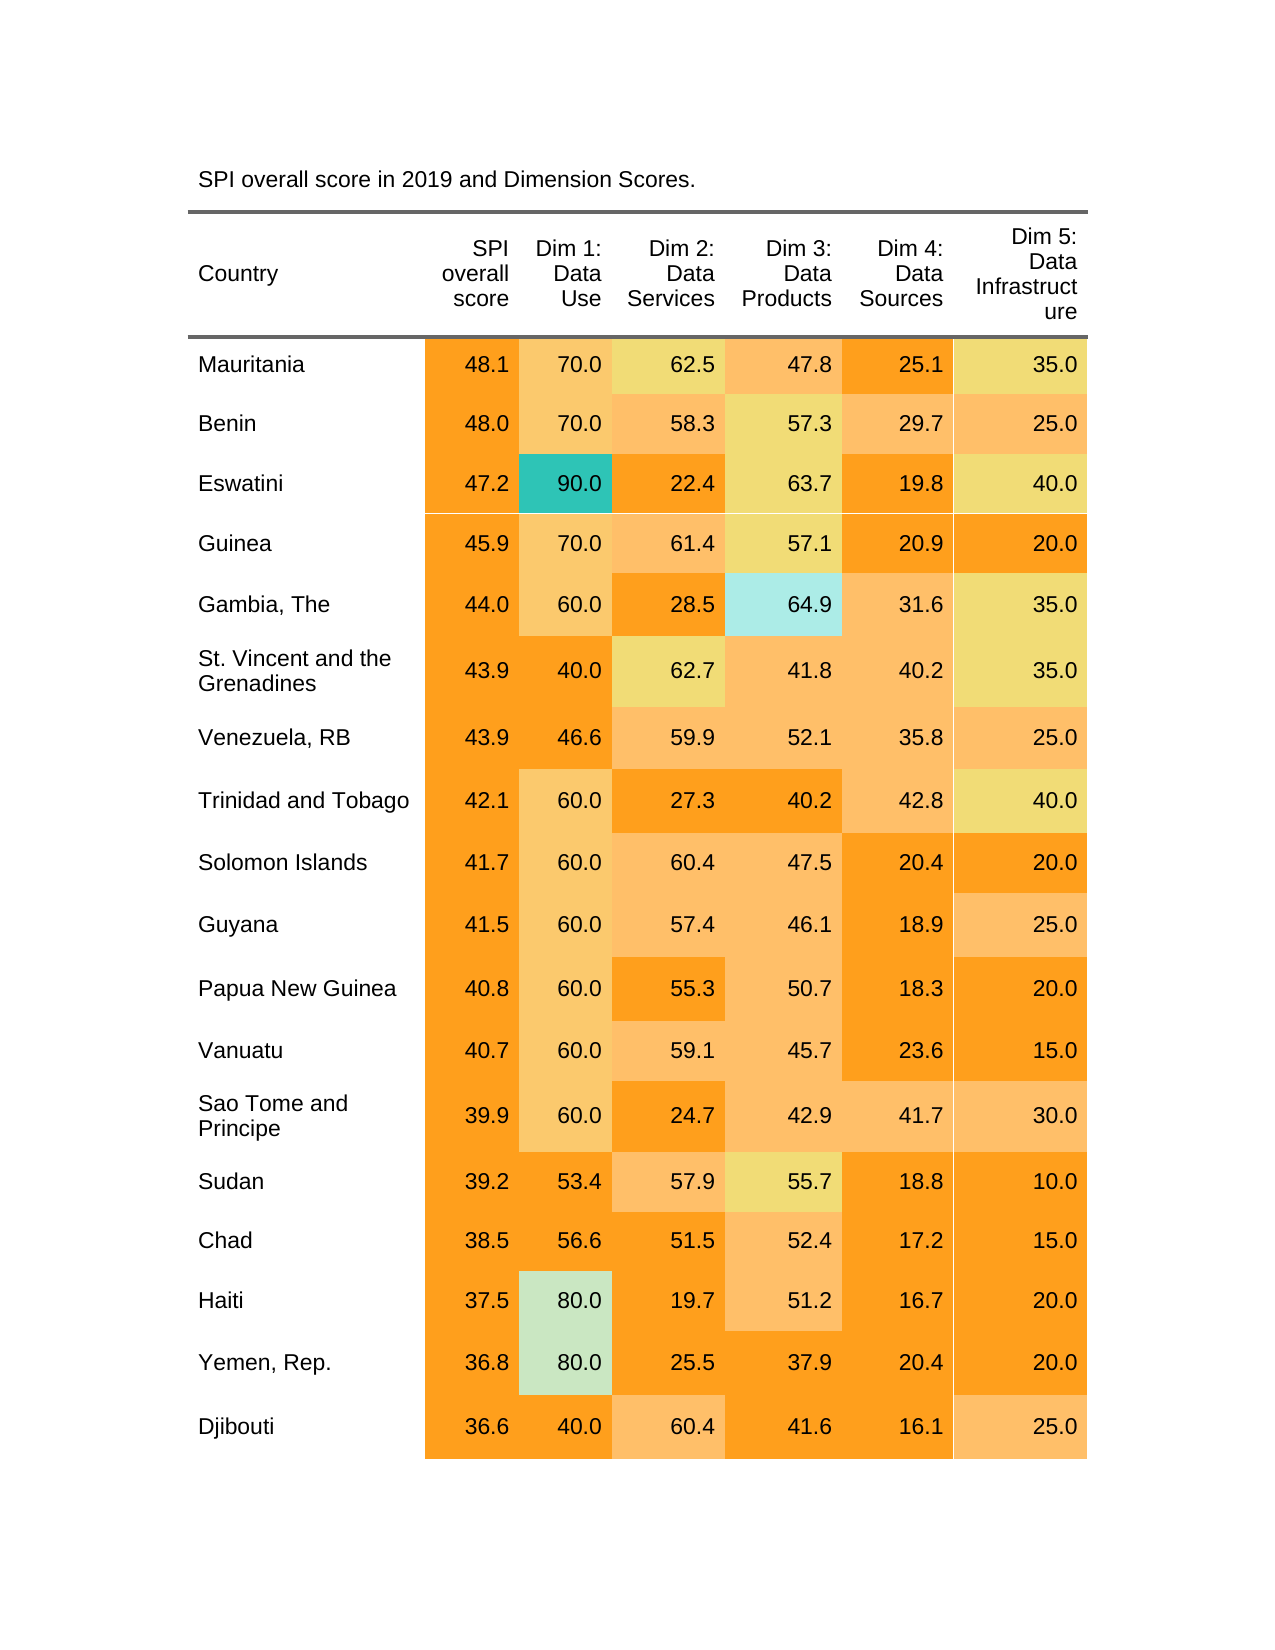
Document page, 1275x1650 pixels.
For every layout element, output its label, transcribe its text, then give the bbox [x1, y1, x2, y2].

table_cell 44.0 [425, 573, 519, 636]
table_cell Yemen, Rep. [188, 1331, 425, 1395]
table_cell 40.2 [725, 769, 842, 833]
table_cell Dim 4: Data Sources [842, 214, 953, 335]
table_cell 41.7 [842, 1081, 953, 1152]
table_cell 35.0 [954, 636, 1087, 707]
table_cell 39.2 [425, 1152, 519, 1212]
table_cell 48.0 [425, 394, 519, 454]
table_cell 36.8 [425, 1331, 519, 1395]
table_cell 24.7 [612, 1081, 725, 1152]
table_cell 16.7 [842, 1271, 953, 1331]
table_cell 40.7 [425, 1021, 519, 1081]
table_cell 35.0 [954, 573, 1087, 636]
table_cell 60.4 [612, 833, 725, 893]
table_cell 40.0 [519, 1395, 612, 1459]
table_cell 41.5 [425, 893, 519, 957]
table_cell 60.0 [519, 1021, 612, 1081]
table_cell 30.0 [954, 1081, 1087, 1152]
table_cell 25.5 [612, 1331, 725, 1395]
table_cell 20.0 [954, 1271, 1087, 1331]
table_cell 58.3 [612, 394, 725, 454]
table_cell 60.0 [519, 893, 612, 957]
table_cell 40.2 [842, 636, 953, 707]
table_cell 50.7 [725, 957, 842, 1021]
table_cell 80.0 [519, 1331, 612, 1395]
table_cell 63.7 [725, 454, 842, 513]
table_cell 42.9 [725, 1081, 842, 1152]
table_cell 70.0 [519, 339, 612, 394]
table_cell Country [188, 214, 425, 335]
table_cell 19.7 [612, 1271, 725, 1331]
table_cell 17.2 [842, 1212, 953, 1271]
table_cell SPI overall score [425, 214, 519, 335]
table_cell Mauritania [188, 339, 425, 394]
table_cell Trinidad and Tobago [188, 769, 425, 833]
table_cell 55.7 [725, 1152, 842, 1212]
table_cell Benin [188, 394, 425, 454]
table_cell 31.6 [842, 573, 953, 636]
table_cell 41.6 [725, 1395, 842, 1459]
table_cell 27.3 [612, 769, 725, 833]
table_cell 37.9 [725, 1331, 842, 1395]
table_cell 59.1 [612, 1021, 725, 1081]
table_cell Dim 1: Data Use [519, 214, 612, 335]
table_cell 60.4 [612, 1395, 725, 1459]
table_cell Papua New Guinea [188, 957, 425, 1021]
table_cell Solomon Islands [188, 833, 425, 893]
table_cell Gambia, The [188, 573, 425, 636]
table_cell 52.4 [725, 1212, 842, 1271]
table_cell 20.0 [954, 957, 1087, 1021]
table_cell 18.3 [842, 957, 953, 1021]
table_cell 47.2 [425, 454, 519, 513]
table_cell 70.0 [519, 394, 612, 454]
table_cell Dim 3: Data Products [725, 214, 842, 335]
table_cell 46.6 [519, 707, 612, 769]
table_cell 25.0 [954, 1395, 1087, 1459]
table_cell 51.2 [725, 1271, 842, 1331]
table_cell Guyana [188, 893, 425, 957]
table_cell 48.1 [425, 339, 519, 394]
table_cell Guinea [188, 514, 425, 573]
table_cell 47.8 [725, 339, 842, 394]
table_cell 16.1 [842, 1395, 953, 1459]
table_cell 62.5 [612, 339, 725, 394]
table_cell 25.1 [842, 339, 953, 394]
table_cell 36.6 [425, 1395, 519, 1459]
table_cell 40.8 [425, 957, 519, 1021]
table_cell 52.1 [725, 707, 842, 769]
table_cell 55.3 [612, 957, 725, 1021]
table_cell 22.4 [612, 454, 725, 513]
table_cell Venezuela, RB [188, 707, 425, 769]
table_cell Eswatini [188, 454, 425, 513]
table_cell 59.9 [612, 707, 725, 769]
table_cell 64.9 [725, 573, 842, 636]
table_cell 57.3 [725, 394, 842, 454]
table_cell 20.0 [954, 833, 1087, 893]
table_cell 20.9 [842, 514, 953, 573]
table_cell 38.5 [425, 1212, 519, 1271]
table_cell Djibouti [188, 1395, 425, 1459]
table_cell Dim 5: Data Infrastructure [954, 214, 1087, 335]
table_cell Haiti [188, 1271, 425, 1331]
table_cell 61.4 [612, 514, 725, 573]
table_cell 57.4 [612, 893, 725, 957]
table_cell 40.0 [519, 636, 612, 707]
table_cell 10.0 [954, 1152, 1087, 1212]
table_cell Vanuatu [188, 1021, 425, 1081]
table_cell 20.4 [842, 833, 953, 893]
table_cell 25.0 [954, 394, 1087, 454]
table_cell 40.0 [954, 454, 1087, 513]
table_header SPI overall score in 2019 and Dimension Scores. [188, 150, 1087, 210]
table_cell 62.7 [612, 636, 725, 707]
table_cell 90.0 [519, 454, 612, 513]
table_cell 57.1 [725, 514, 842, 573]
table_cell 35.0 [954, 339, 1087, 394]
table_cell 60.0 [519, 573, 612, 636]
table_cell 60.0 [519, 957, 612, 1021]
table_cell 53.4 [519, 1152, 612, 1212]
table_cell Sudan [188, 1152, 425, 1212]
table_cell 51.5 [612, 1212, 725, 1271]
table_cell 37.5 [425, 1271, 519, 1331]
table_cell 18.8 [842, 1152, 953, 1212]
table_cell 42.8 [842, 769, 953, 833]
table_cell 47.5 [725, 833, 842, 893]
table_cell 40.0 [954, 769, 1087, 833]
table_cell 42.1 [425, 769, 519, 833]
table_cell 35.8 [842, 707, 953, 769]
table_cell 19.8 [842, 454, 953, 513]
table_cell 70.0 [519, 514, 612, 573]
table_cell 23.6 [842, 1021, 953, 1081]
table_cell 28.5 [612, 573, 725, 636]
table_cell 20.0 [954, 514, 1087, 573]
table_cell 56.6 [519, 1212, 612, 1271]
table_cell 18.9 [842, 893, 953, 957]
table_cell 25.0 [954, 893, 1087, 957]
table_cell 45.9 [425, 514, 519, 573]
table_cell 39.9 [425, 1081, 519, 1152]
table_cell 25.0 [954, 707, 1087, 769]
table_cell 60.0 [519, 833, 612, 893]
table_cell Dim 2: Data Services [612, 214, 725, 335]
table_cell 60.0 [519, 769, 612, 833]
table_cell 15.0 [954, 1021, 1087, 1081]
table_cell 41.8 [725, 636, 842, 707]
table_cell 20.0 [954, 1331, 1087, 1395]
table_cell 80.0 [519, 1271, 612, 1331]
table_cell 41.7 [425, 833, 519, 893]
table_cell 57.9 [612, 1152, 725, 1212]
table_cell Sao Tome and Principe [188, 1081, 425, 1152]
table_cell Chad [188, 1212, 425, 1271]
table_cell 46.1 [725, 893, 842, 957]
table_cell St. Vincent and the Grenadines [188, 636, 425, 707]
table_cell 43.9 [425, 636, 519, 707]
table_cell 15.0 [954, 1212, 1087, 1271]
table_cell 60.0 [519, 1081, 612, 1152]
table_cell 29.7 [842, 394, 953, 454]
table_cell 20.4 [842, 1331, 953, 1395]
table_cell 43.9 [425, 707, 519, 769]
table_cell 45.7 [725, 1021, 842, 1081]
